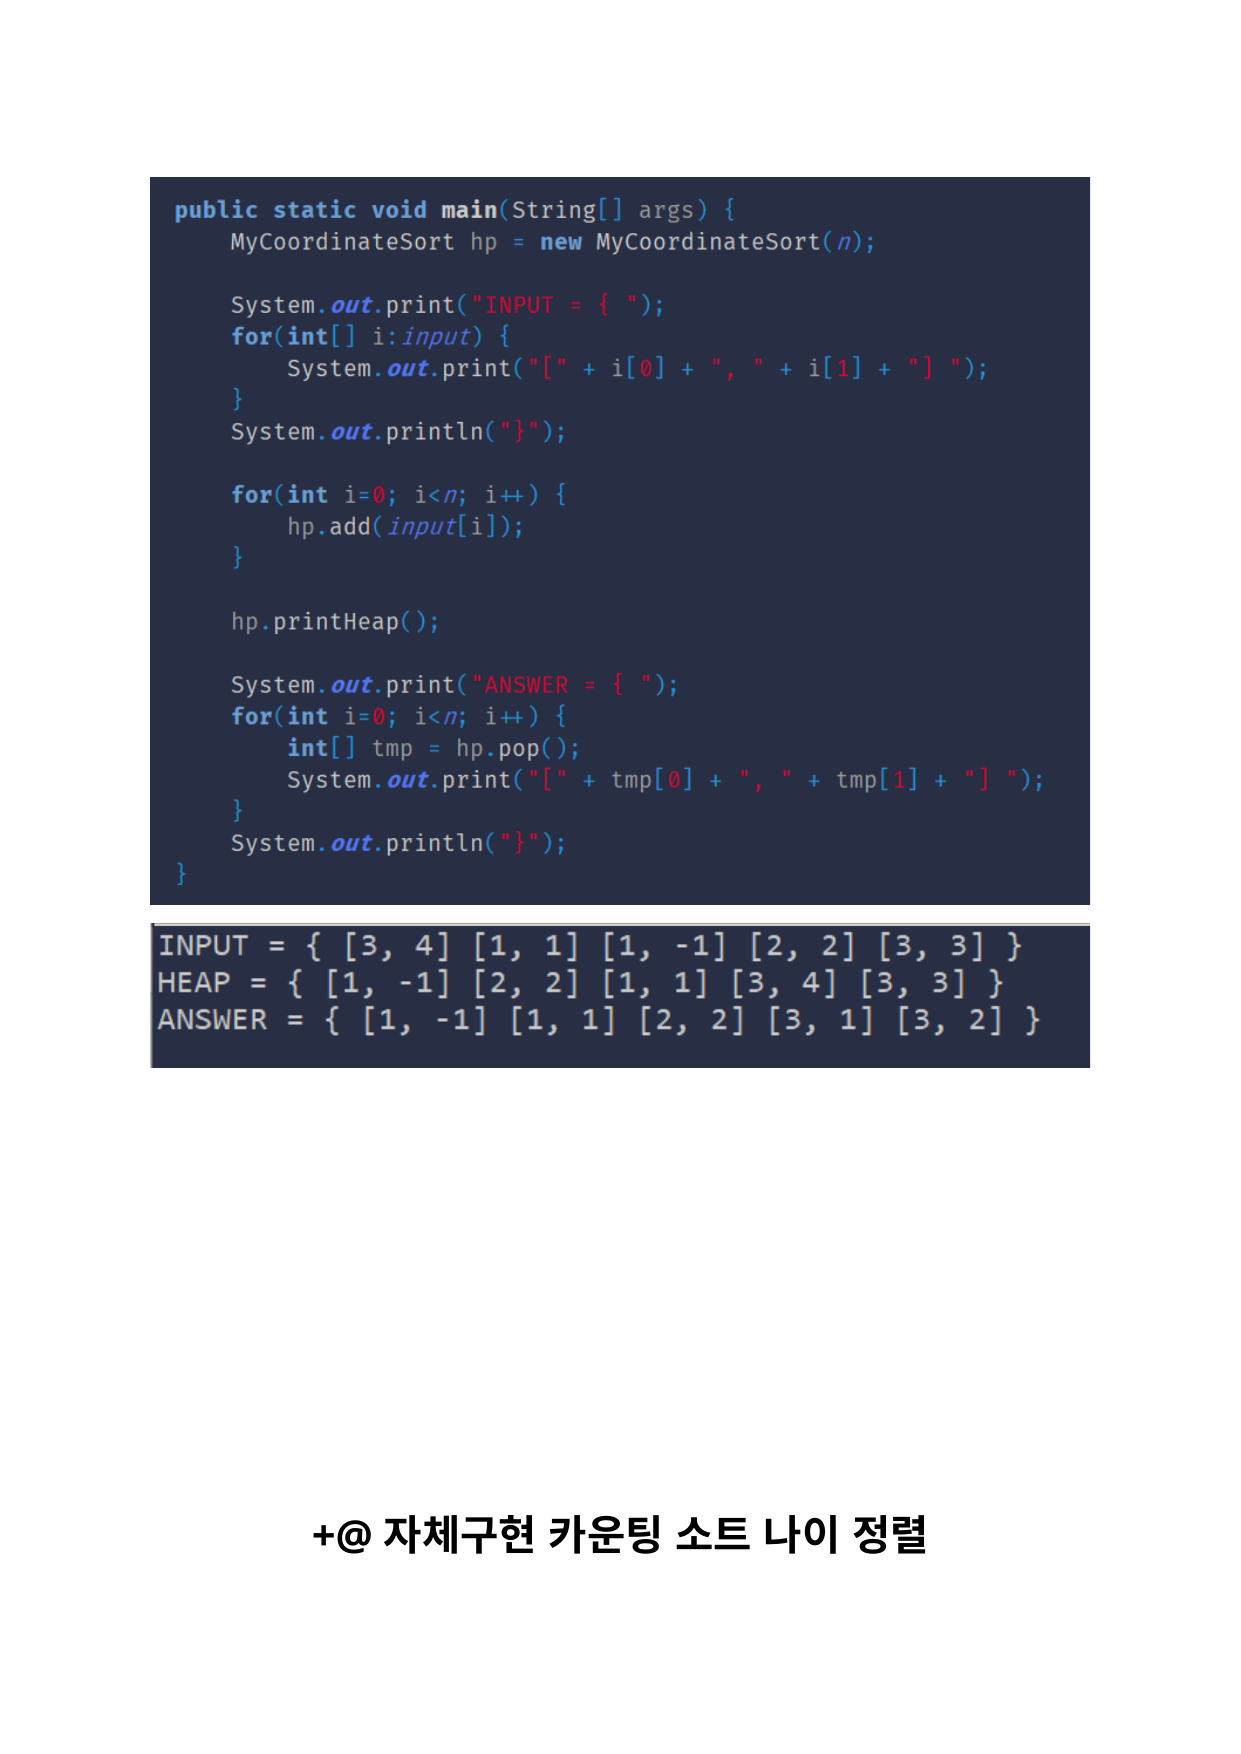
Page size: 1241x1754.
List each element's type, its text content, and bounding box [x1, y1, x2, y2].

picture [150, 923, 1091, 1068]
text +@ 자체구현 카운팅 소트 나이 정렬 [150, 1502, 1090, 1563]
picture [150, 177, 1091, 905]
